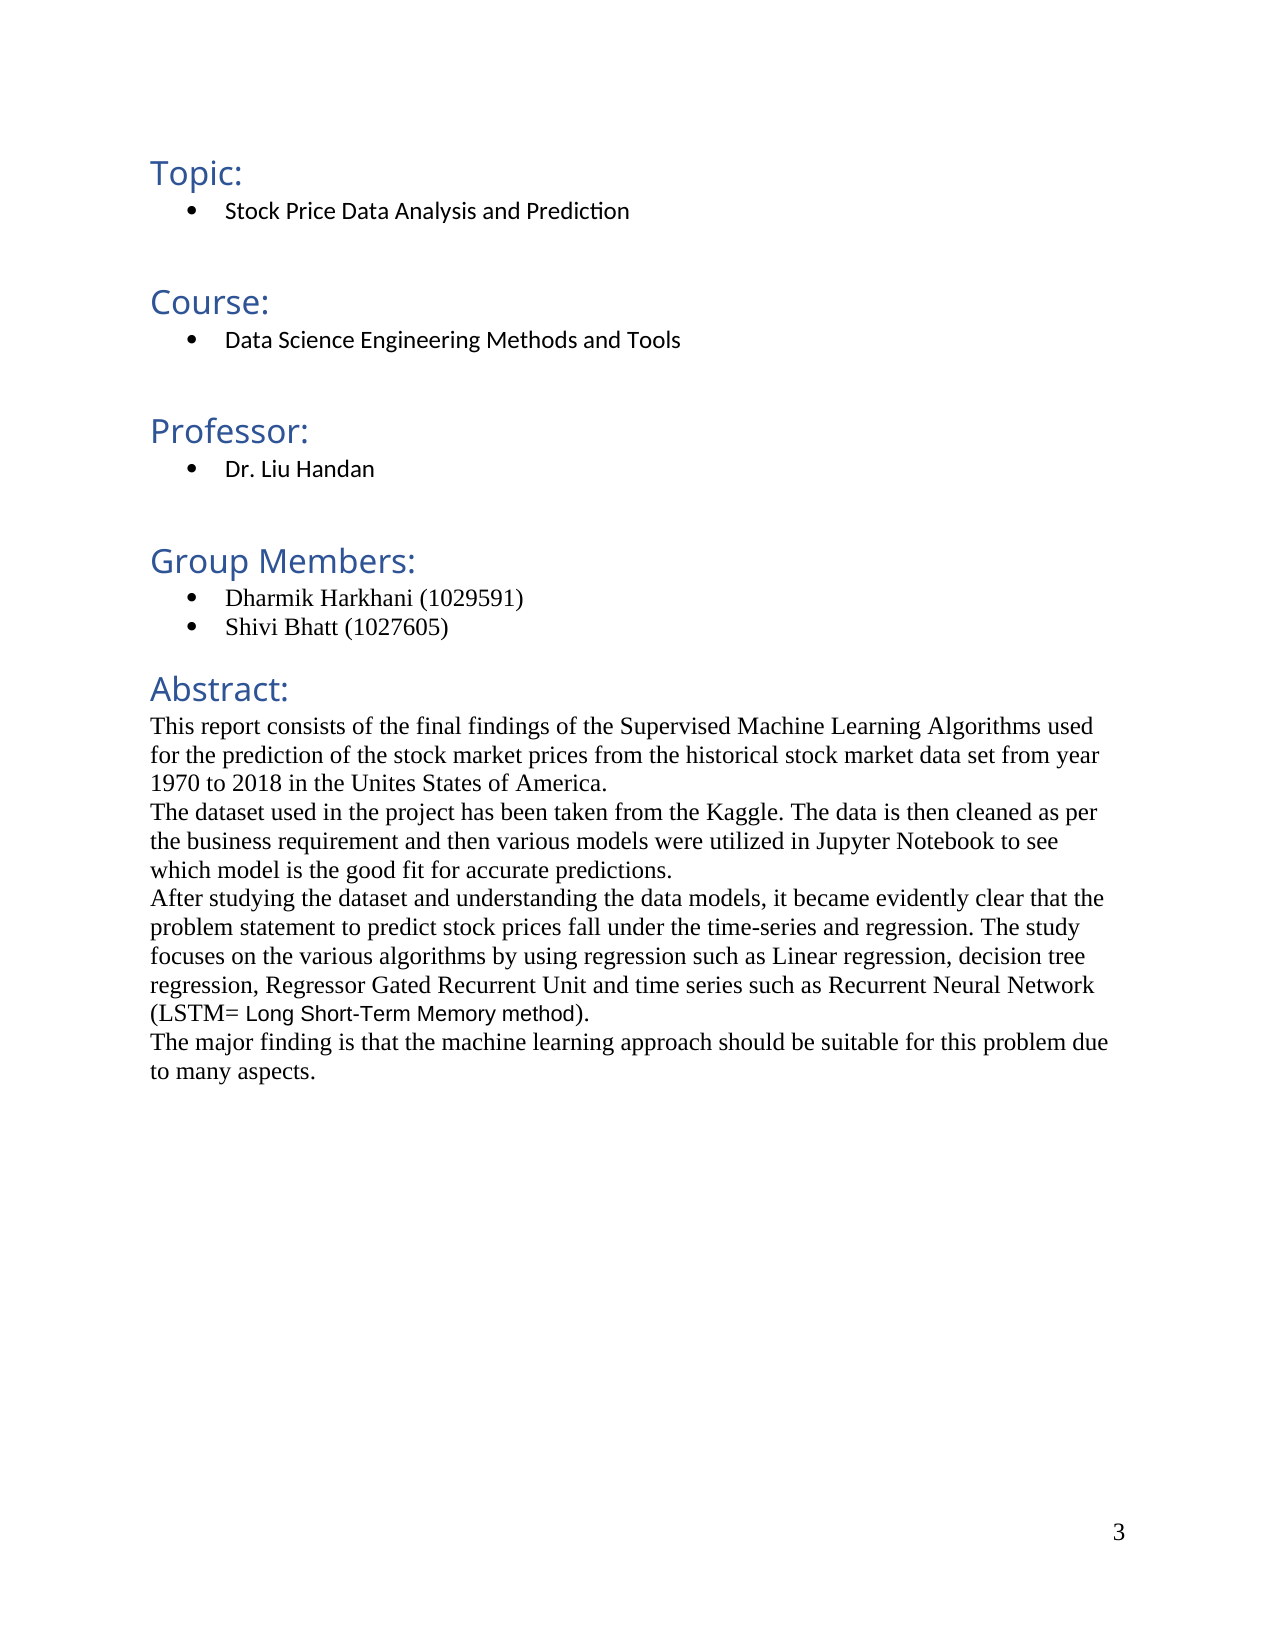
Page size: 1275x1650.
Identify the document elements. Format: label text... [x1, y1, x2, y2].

subtitle Course: [150, 279, 1125, 324]
subtitle Group Members: [150, 538, 1125, 583]
list Dharmik Harkhani (1029591) [187, 583, 1125, 612]
list Shivi Bhatt (1027605) [187, 612, 1125, 641]
list Dr. Liu Handan [187, 453, 1125, 484]
text After studying the dataset and understanding the data models, it became evidently clear that the problem statement to predict stock prices fall under the time-series and regression. The study focuses on the various algorithms by using regression such as Linear regression, decision tree regression, Regressor Gated Recurrent Unit and time series such as Recurrent Neural Network (LSTM= Long Short-Term Memory method). [150, 883, 1125, 1027]
subtitle Topic: [150, 150, 1125, 195]
text The dataset used in the project has been taken from the Kaggle. The data is then cleaned as per the business requirement and then various models were utilized in Jupyter Notebook to see which model is the good fit for accurate predictions. [150, 797, 1125, 883]
text This report consists of the final findings of the Supervised Machine Learning Algorithms used for the prediction of the stock market prices from the historical stock market data set from year 1970 to 2018 in the Unites States of America. [150, 711, 1125, 797]
text The major finding is that the machine learning approach should be suitable for this problem due to many aspects. [150, 1027, 1125, 1085]
list Data Science Engineering Methods and Tools [187, 324, 1125, 355]
list Stock Price Data Analysis and Prediction [187, 195, 1125, 226]
subtitle Abstract: [150, 666, 1125, 711]
subtitle Professor: [150, 408, 1125, 453]
